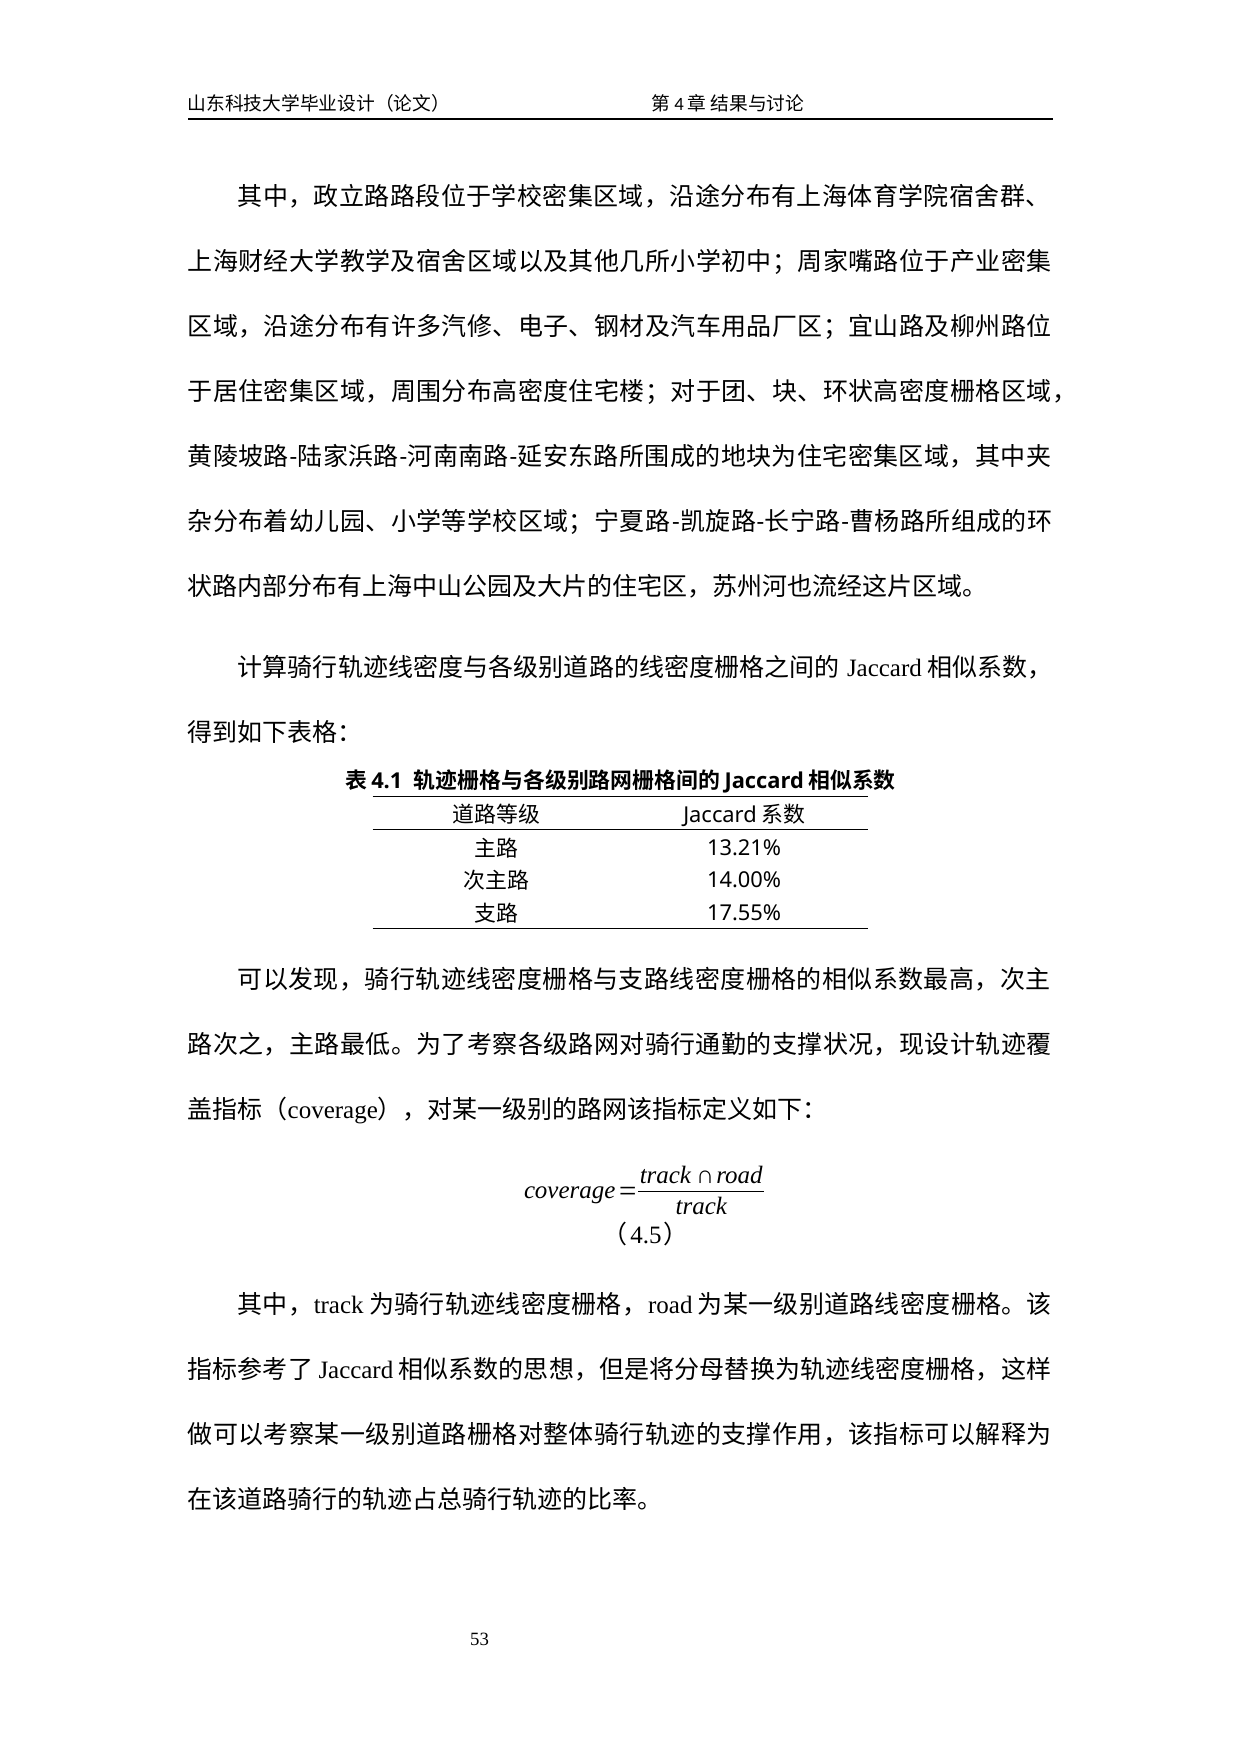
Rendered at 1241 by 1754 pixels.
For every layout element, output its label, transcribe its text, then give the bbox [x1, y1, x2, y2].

text 其中，政立路路段位于学校密集区域，沿途分布有上海体育学院宿舍群、上海财经大学教学及宿舍区域以及其他几所小学初中；周家嘴路位于产业密集区域，沿途分布有许多汽修、电子、钢材及汽车用品厂区；宜山路及柳州路位于居住密集区域，周围分布高密度住宅楼；对于团、块、环状高密度栅格区域，黄陵坡路-陆家浜路-河南南路-延安东路所围成的地块为住宅密集区域，其中夹杂分布着幼儿园、小学等学校区域；宁夏路-凯旋路-长宁路-曹杨路所组成的环状路内部分布有上海中山公园及大片的住宅区，苏州河也流经这片区域。 [187, 162, 1053, 617]
table_header 道路等级 [373, 797, 620, 829]
table_cell 支路 [373, 895, 620, 928]
text 表4.1 轨迹栅格与各级别路网栅格间的Jaccard相似系数 [187, 763, 1053, 796]
text 计算骑行轨迹线密度与各级别道路的线密度栅格之间的Jaccard相似系数，得到如下表格： [187, 633, 1053, 763]
table_header Jaccard系数 [620, 797, 868, 829]
table_cell 13.21% [620, 830, 868, 863]
text 其中，track为骑行轨迹线密度栅格，road为某一级别道路线密度栅格。该指标参考了Jaccard相似系数的思想，但是将分母替换为轨迹线密度栅格，这样做可以考察某一级别道路栅格对整体骑行轨迹的支撑作用，该指标可以解释为在该道路骑行的轨迹占总骑行轨迹的比率。 [187, 1270, 1053, 1530]
table_cell 14.00% [620, 863, 868, 895]
table_cell 主路 [373, 830, 620, 863]
text 可以发现，骑行轨迹线密度栅格与支路线密度栅格的相似系数最高，次主路次之，主路最低。为了考察各级路网对骑行通勤的支撑状况，现设计轨迹覆盖指标（coverage），对某一级别的路网该指标定义如下： [187, 945, 1053, 1140]
table_cell 17.55% [620, 895, 868, 928]
table_cell 次主路 [373, 863, 620, 895]
